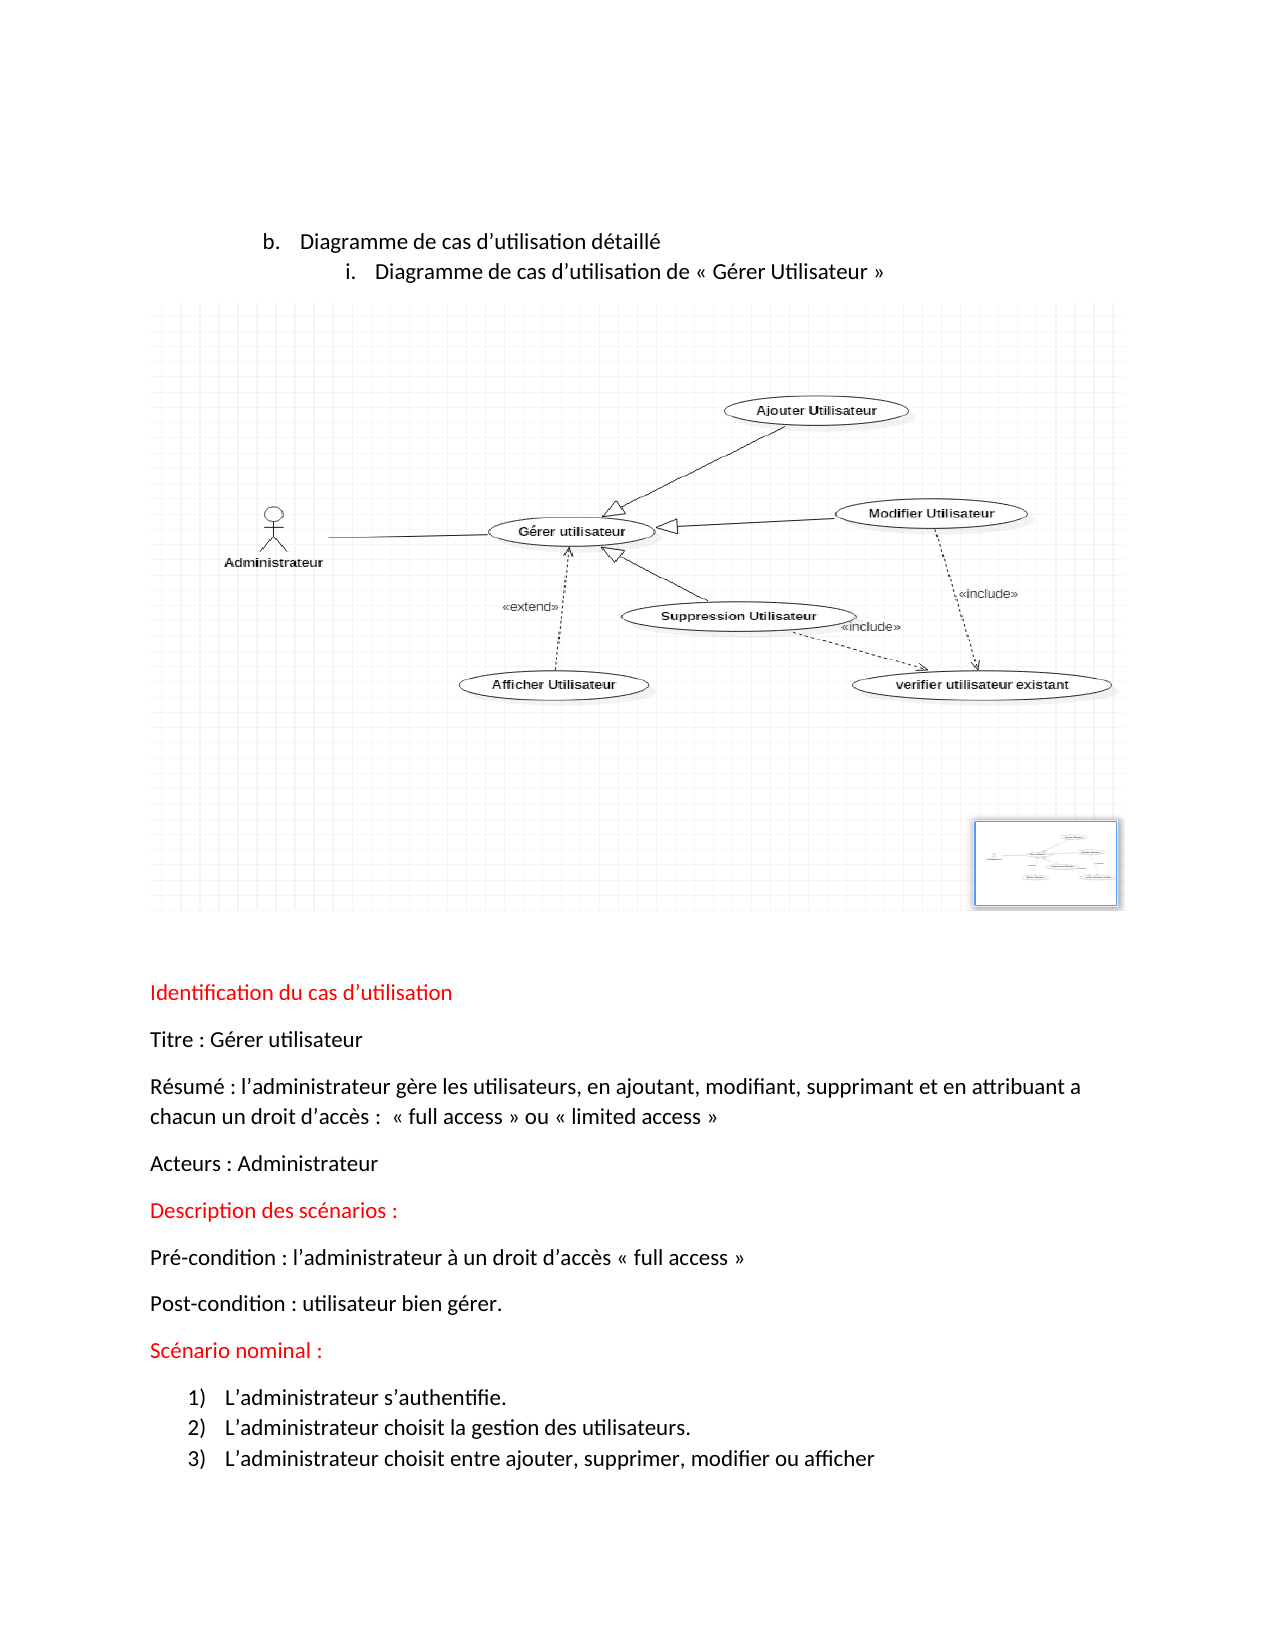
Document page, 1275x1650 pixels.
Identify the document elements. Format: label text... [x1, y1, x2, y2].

text Post-condition : utilisateur bien gérer. [150, 1289, 1125, 1318]
text Scénario nominal : [150, 1336, 1125, 1364]
text Acteurs : Administrateur [150, 1149, 1125, 1177]
list Diagramme de cas d’utilisation de « Gérer Utilisateur » [356, 257, 1125, 285]
picture [149, 303, 1125, 911]
text Résumé : l’administrateur gère les utilisateurs, en ajoutant, modifiant, supprimant et en attribuant a chacun un droit d’accès : « full access » ou « limited access » [150, 1072, 1125, 1130]
list L’administrateur s’authentifie. [187, 1383, 1125, 1411]
text Identification du cas d’utilisation [150, 978, 1125, 1006]
list L’administrateur choisit entre ajouter, supprimer, modifier ou afficher [187, 1444, 1125, 1472]
list L’administrateur choisit la gestion des utilisateurs. [187, 1413, 1125, 1442]
list Diagramme de cas d’utilisation détaillé [262, 227, 1125, 255]
text Pré-condition : l’administrateur à un droit d’accès « full access » [150, 1243, 1125, 1271]
text Description des scénarios : [150, 1196, 1125, 1224]
text Titre : Gérer utilisateur [150, 1025, 1125, 1053]
